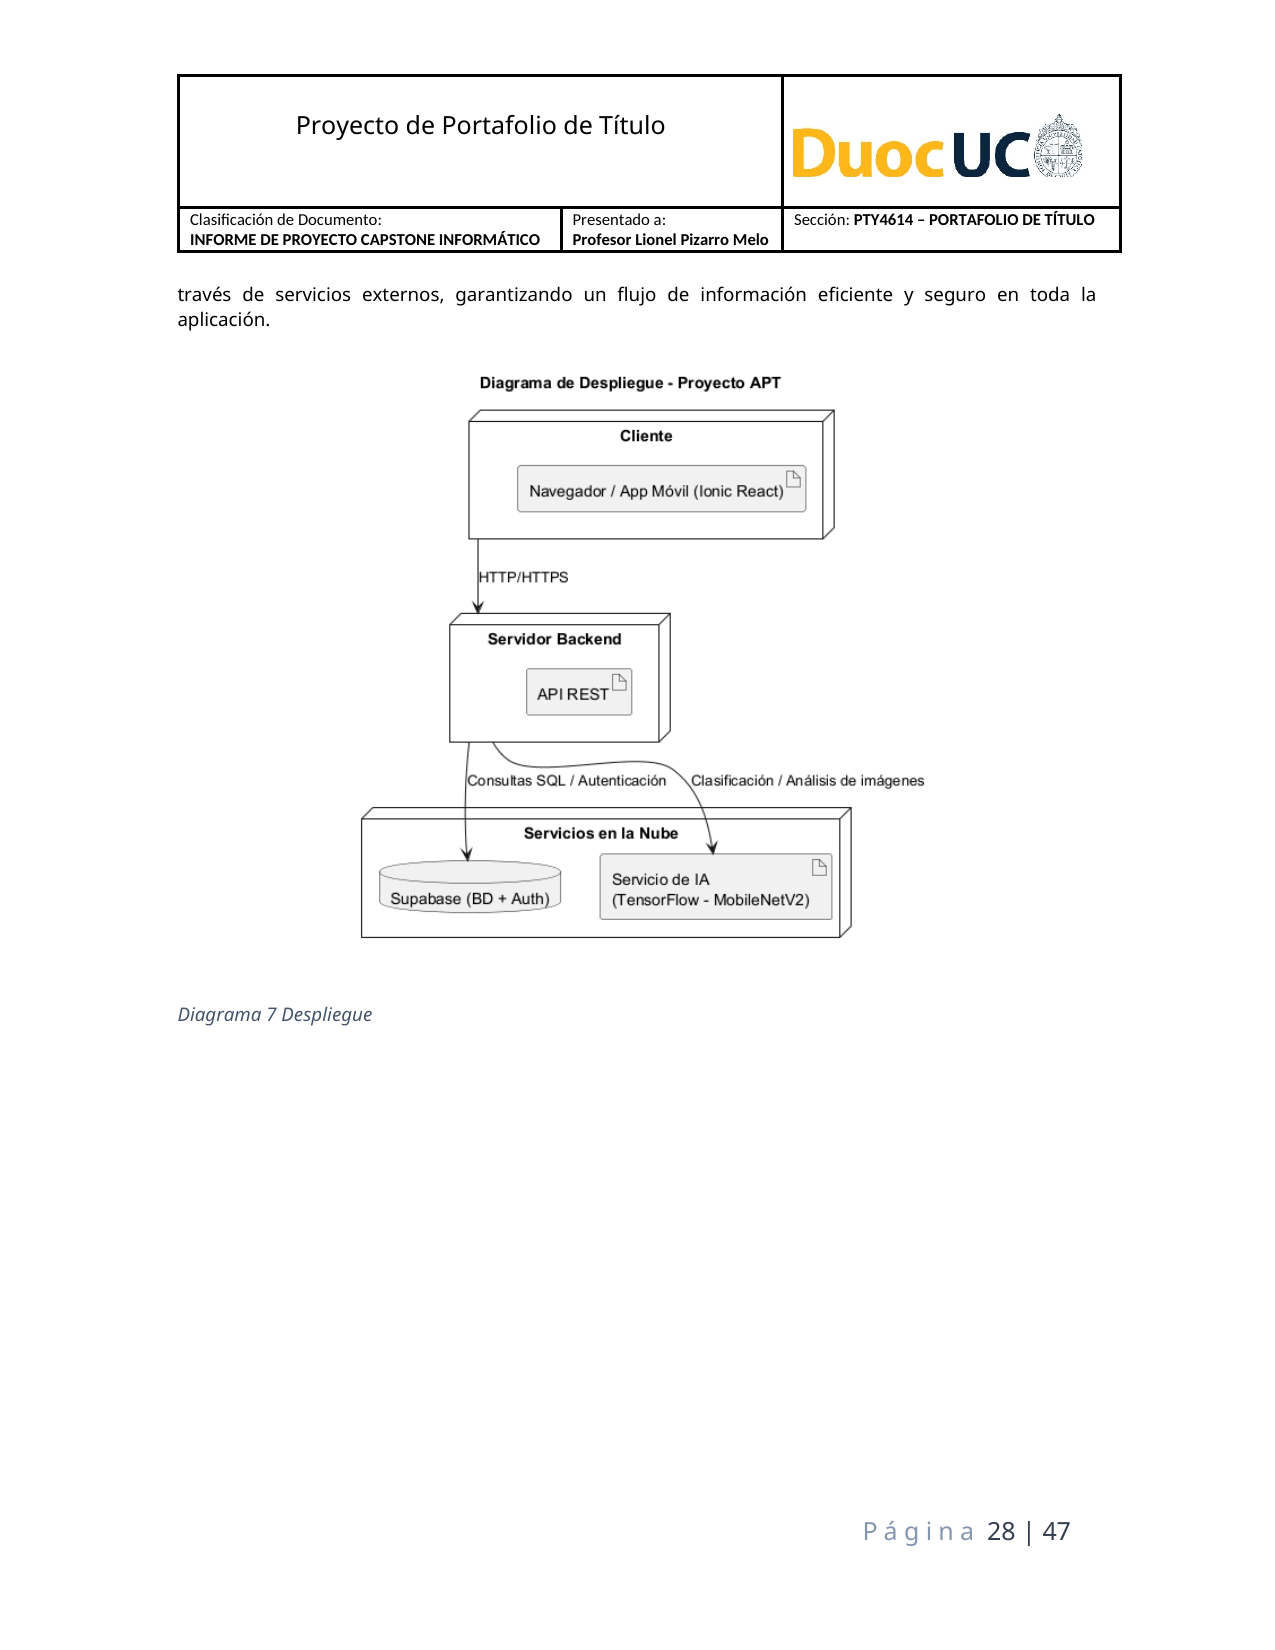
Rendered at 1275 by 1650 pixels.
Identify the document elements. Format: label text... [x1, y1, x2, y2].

picture [343, 360, 932, 955]
text Diagrama 7 Despliegue [177, 1001, 1098, 1027]
picture [791, 113, 1083, 176]
